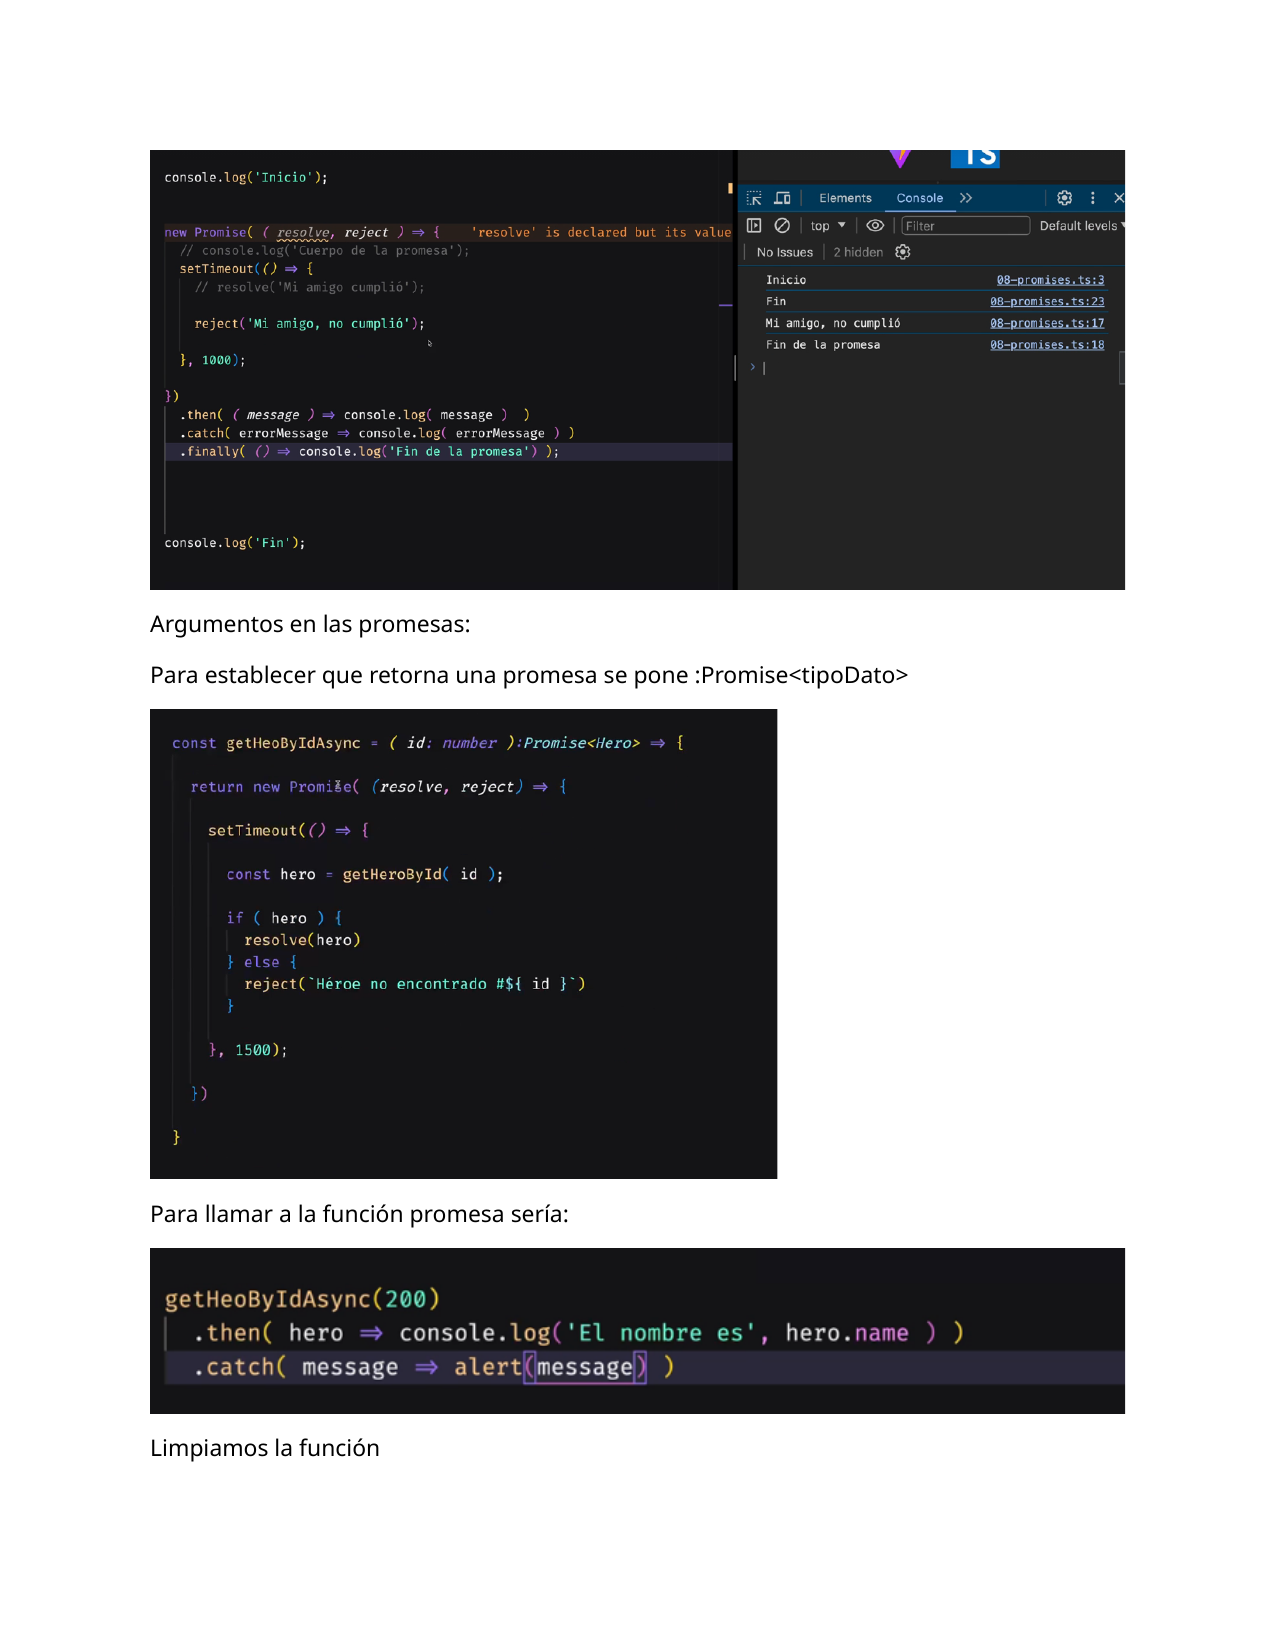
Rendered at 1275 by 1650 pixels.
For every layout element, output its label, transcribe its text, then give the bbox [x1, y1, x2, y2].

text Limpiamos la función [150, 1432, 1125, 1463]
text Para llamar a la función promesa sería: [150, 1198, 1125, 1229]
picture [150, 150, 1125, 590]
text Para establecer que retorna una promesa se pone :Promise<tipoDato> [150, 659, 1125, 690]
text Argumentos en las promesas: [150, 608, 1125, 639]
picture [150, 709, 778, 1179]
picture [150, 1248, 1125, 1414]
